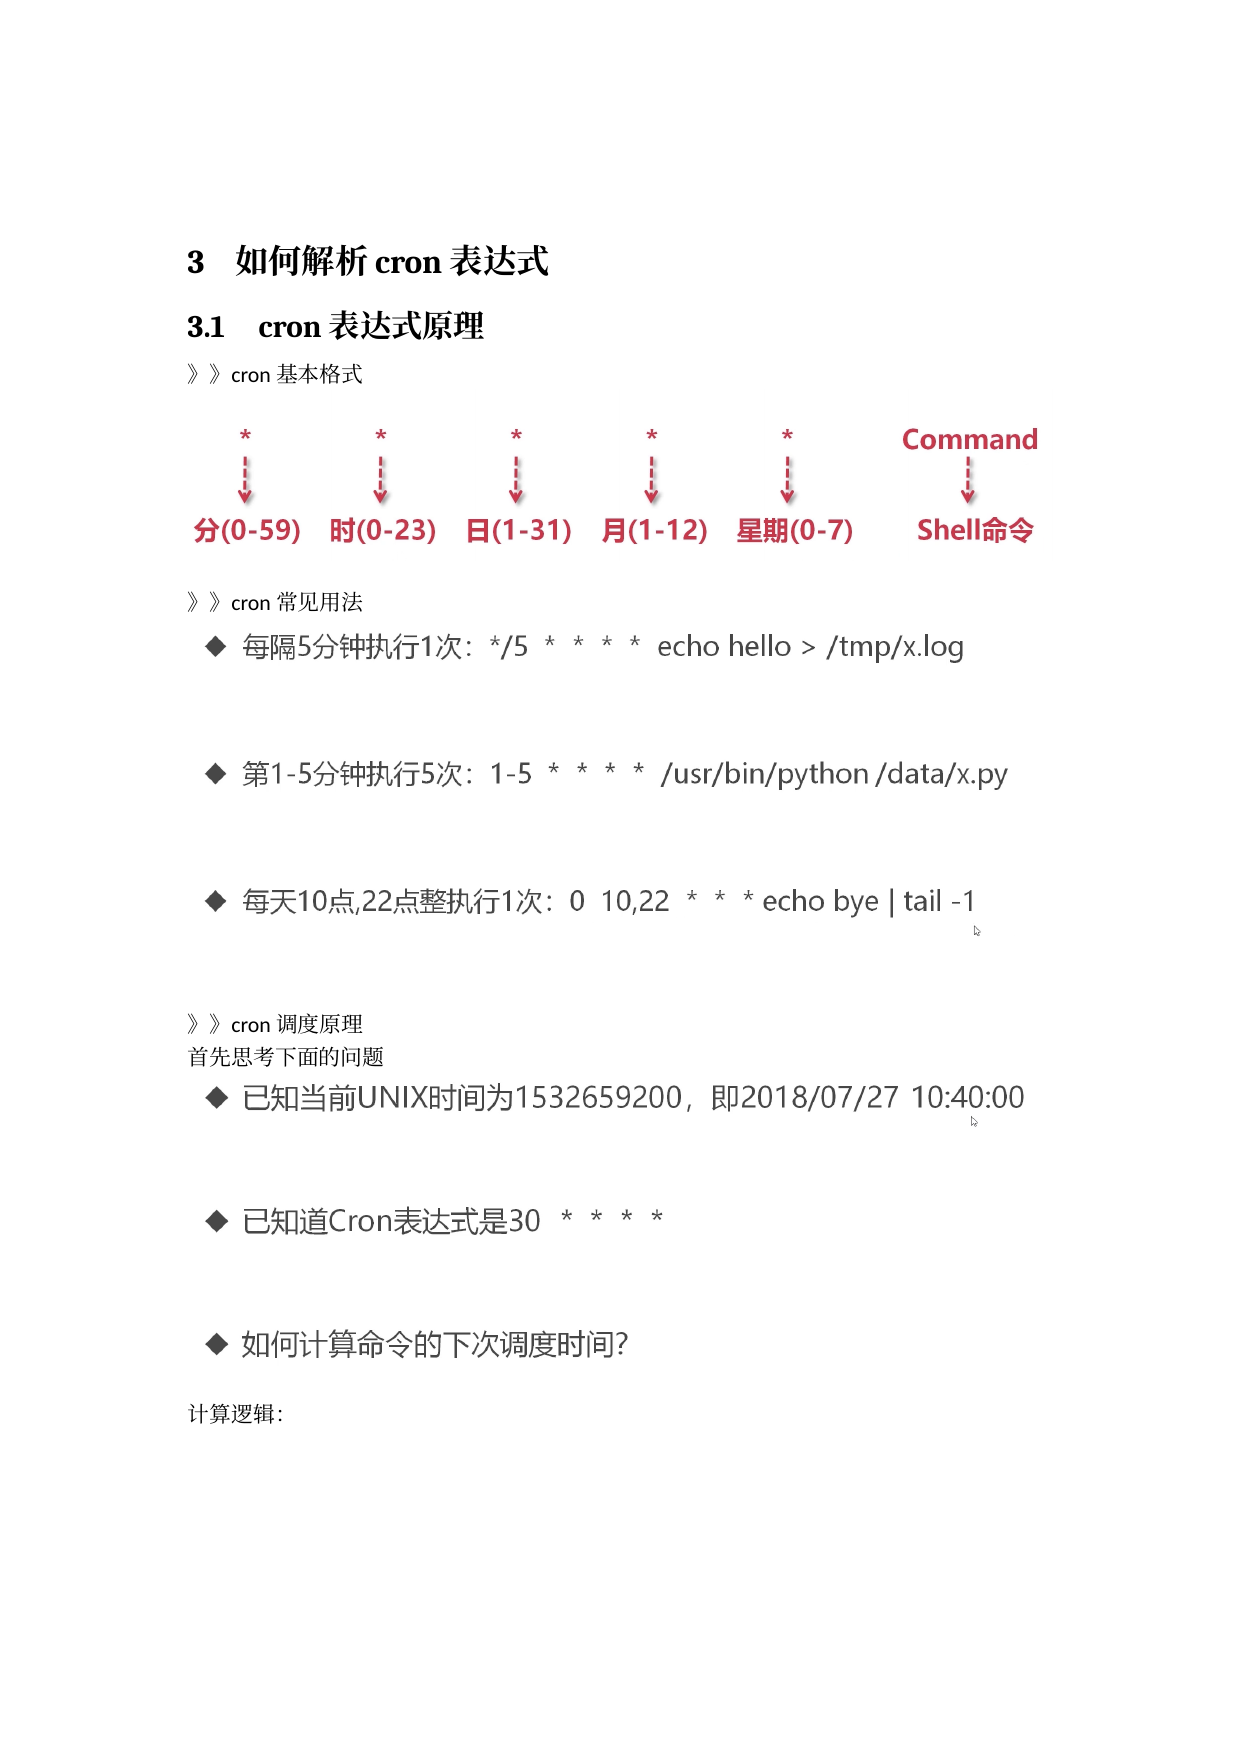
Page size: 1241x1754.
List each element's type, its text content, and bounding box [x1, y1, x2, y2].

subtitle cron 表达式原理 [187, 292, 1053, 357]
text 计算逻辑： [187, 1397, 1053, 1429]
text 》》cron 常见用法 [187, 584, 1053, 617]
text 首先思考下面的问题 [187, 1039, 1053, 1072]
picture [187, 1072, 1053, 1382]
subtitle 如何解析cron 表达式 [187, 227, 1053, 292]
picture [187, 617, 1053, 947]
picture [187, 389, 1053, 561]
text 》》cron 调度原理 [187, 1007, 1053, 1039]
text 》》cron 基本格式 [187, 357, 1053, 389]
